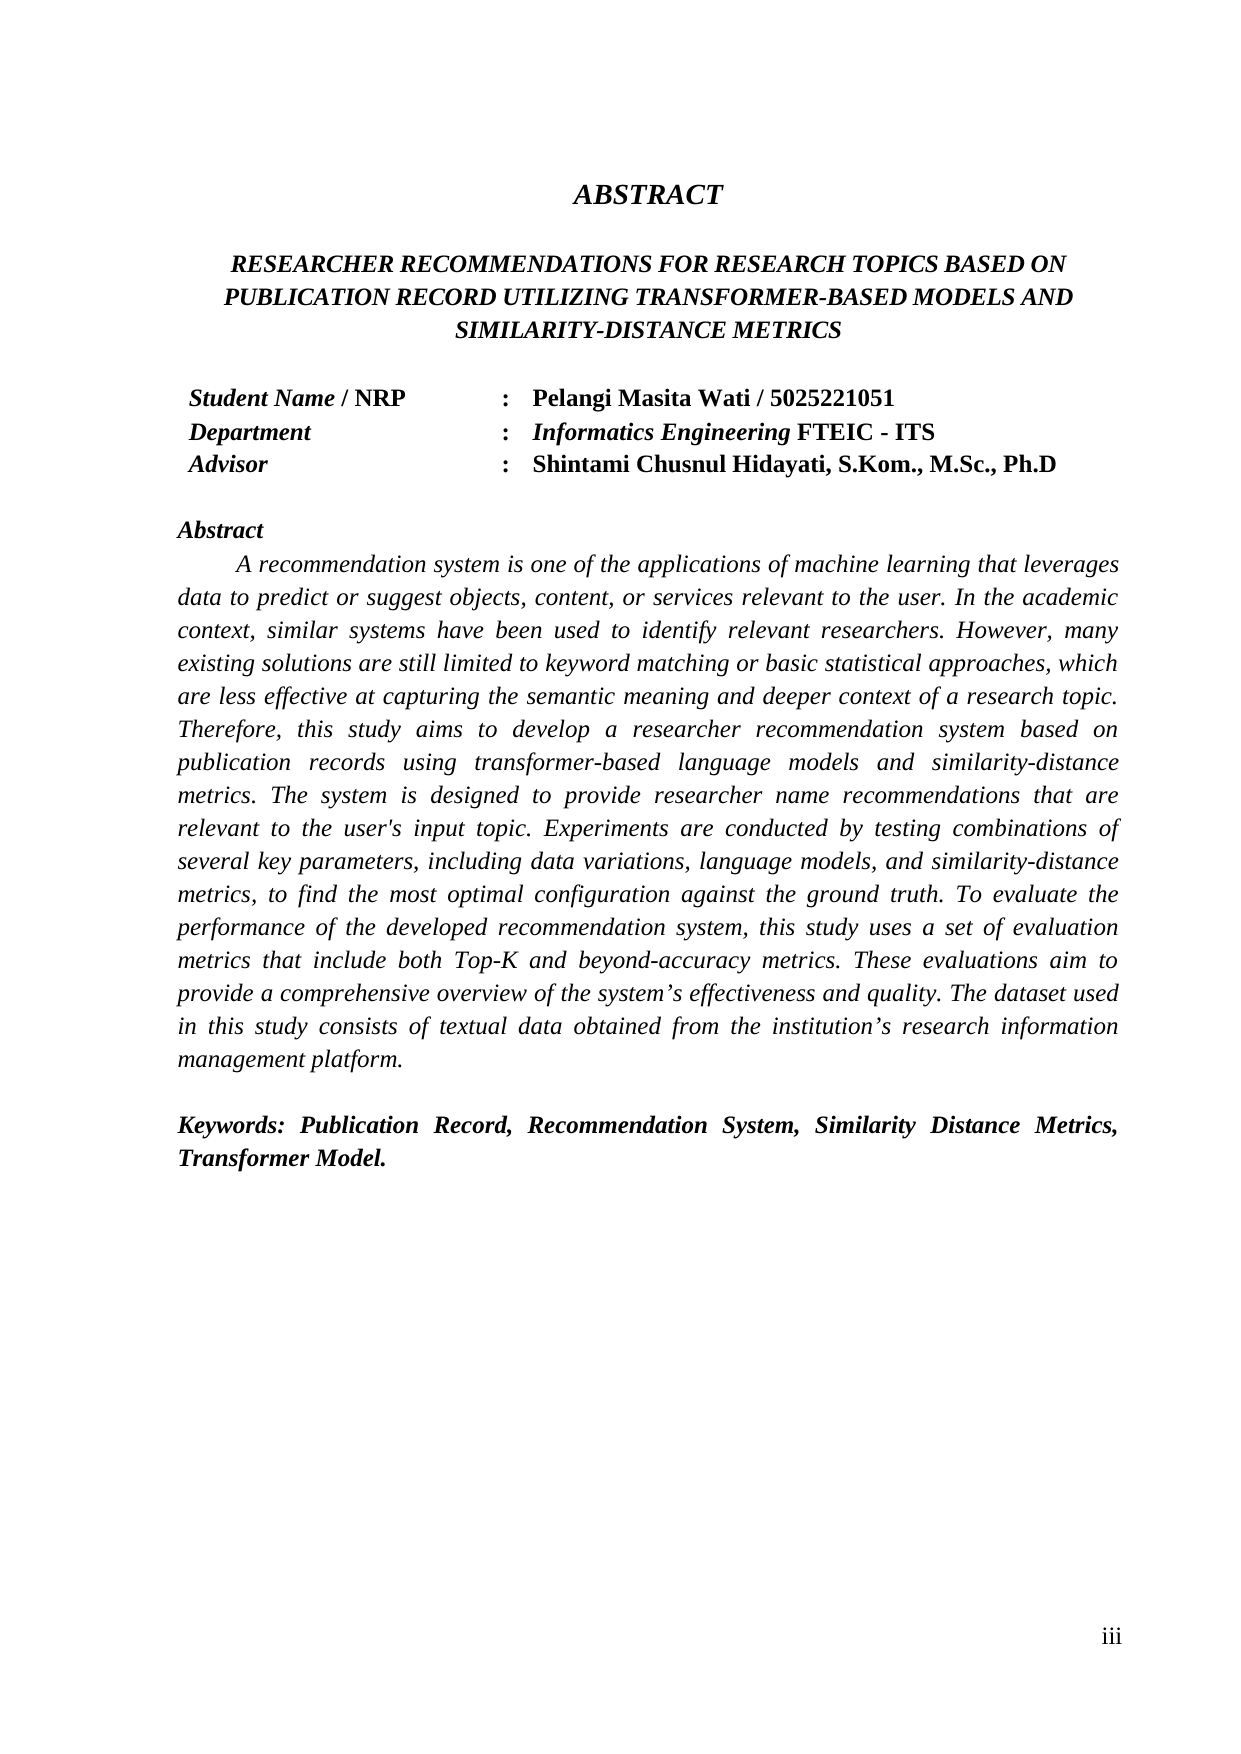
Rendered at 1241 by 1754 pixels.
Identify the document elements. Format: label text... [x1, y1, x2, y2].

table_cell Shintami Chusnul Hidayati, S.Kom., M.Sc., Ph.D [521, 450, 1122, 483]
table_cell Advisor [177, 450, 490, 483]
text Abstract [177, 516, 1122, 544]
text A recommendation system is one of the applications of machine learning that leverages data to predict or suggest objects, content, or services relevant to the user. In the academic context, similar systems have been used to identify relevant researchers. However, many existing solutions are still limited to keyword matching or basic statistical approaches, which are less effective at capturing the semantic meaning and deeper context of a research topic. Therefore, this study aims to develop a researcher recommendation system based on publication records using transformer-based language models and similarity-distance metrics. The system is designed to provide researcher name recommendations that are relevant to the user's input topic. Experiments are conducted by testing combinations of several key parameters, including data variations, language models, and similarity-distance metrics, to find the most optimal configuration against the ground truth. To evaluate the performance of the developed recommendation system, this study uses a set of evaluation metrics that include both Top-K and beyond-accuracy metrics. These evaluations aim to provide a comprehensive overview of the system’s effectiveness and quality. The dataset used in this study consists of textual data obtained from the institution’s research information management platform. [177, 549, 1122, 1073]
table_cell : [490, 417, 521, 449]
table_cell Department [177, 417, 490, 449]
text RESEARCHER RECOMMENDATIONS FOR RESEARCH TOPICS BASED ON PUBLICATION RECORD UTILIZING TRANSFORMER-BASED MODELS AND SIMILARITY-DISTANCE METRICS [177, 249, 1122, 343]
table_header : [490, 384, 521, 417]
table_header Student Name / NRP [177, 384, 490, 417]
table_cell Informatics Engineering FTEIC - ITS [521, 417, 1122, 449]
text Keywords: Publication Record, Recommendation System, Similarity Distance Metrics, Transformer Model. [177, 1110, 1122, 1172]
table_cell : [490, 450, 521, 483]
subtitle ABSTRACT [177, 177, 1122, 211]
table_header Pelangi Masita Wati / 5025221051 [521, 384, 1122, 417]
